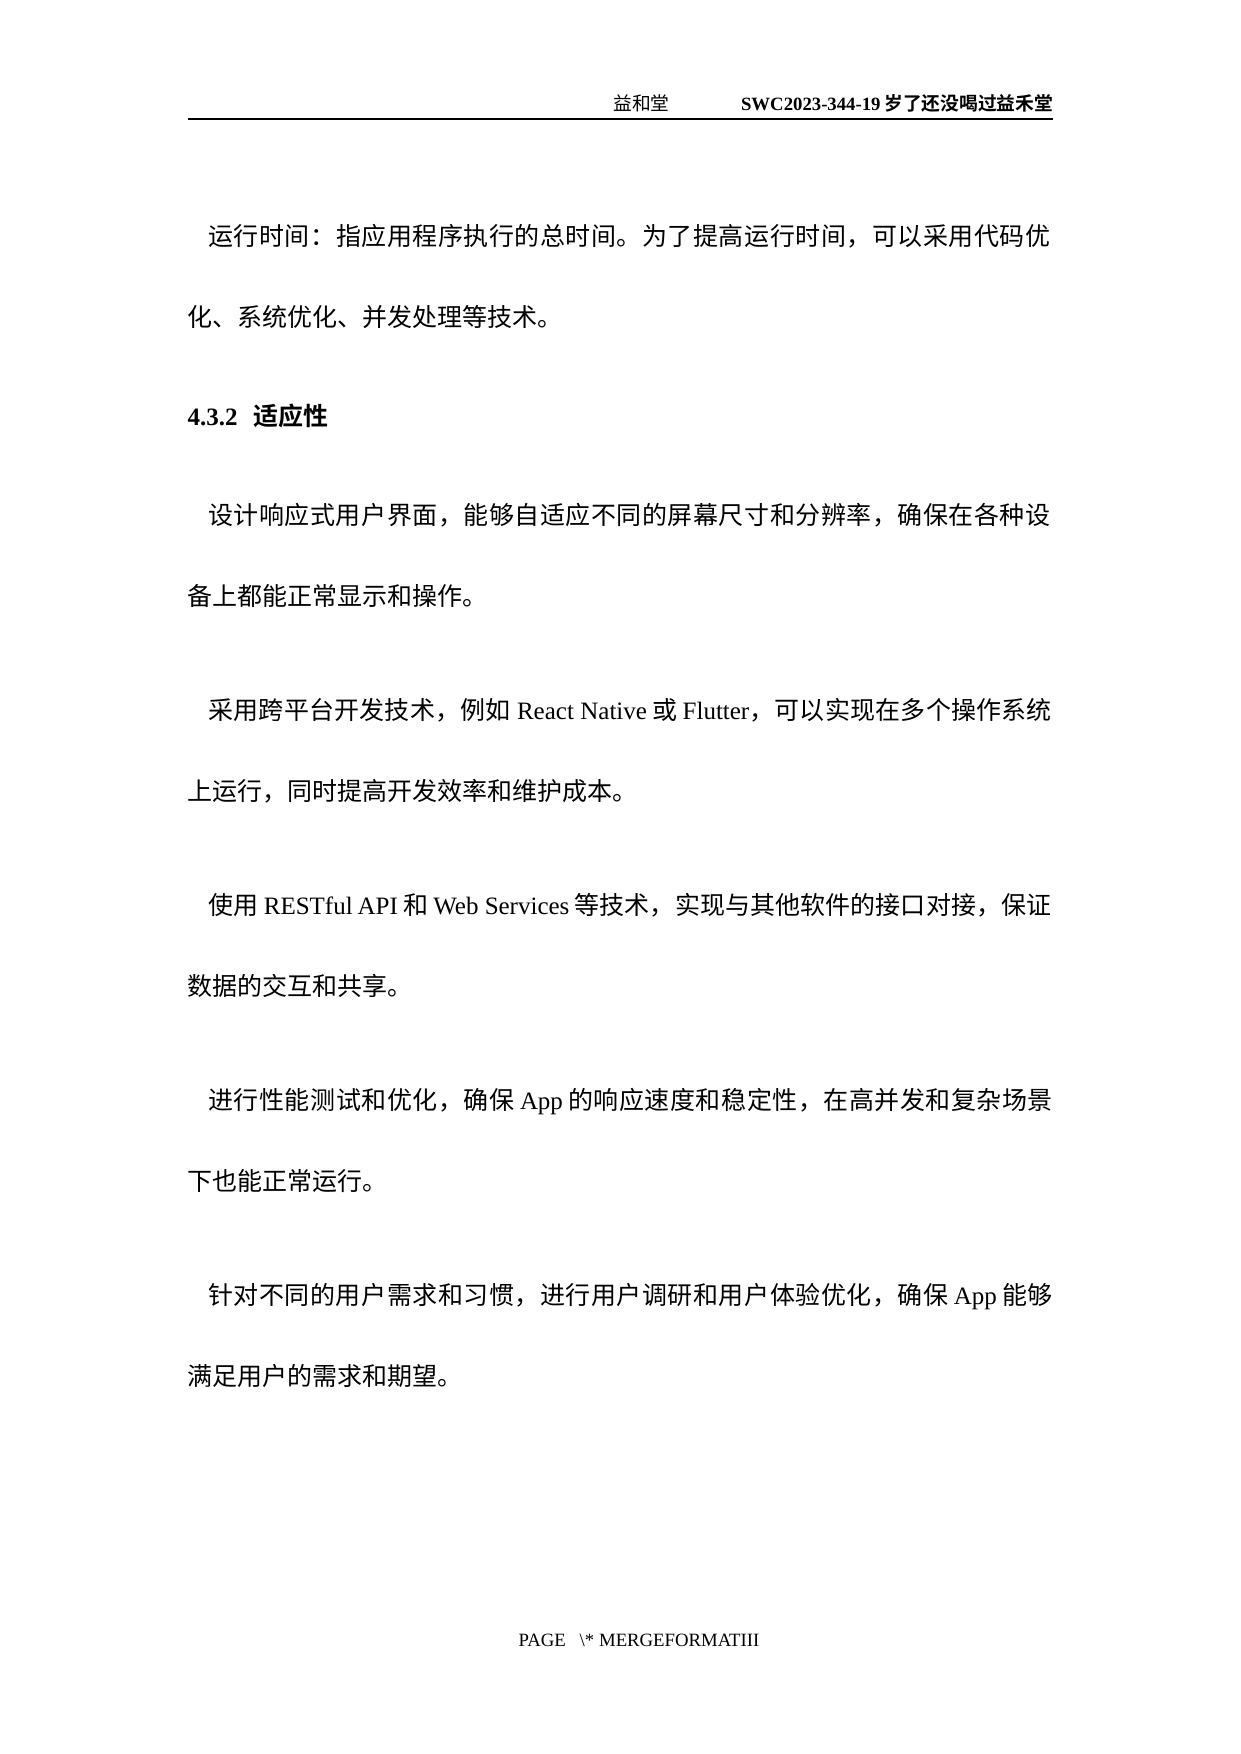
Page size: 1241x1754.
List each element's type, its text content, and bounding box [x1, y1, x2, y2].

text 运行时间：指应用程序执行的总时间。为了提高运行时间，可以采用代码优化、系统优化、并发处理等技术。 [187, 202, 1053, 348]
text 使用RESTful API和Web Services等技术，实现与其他软件的接口对接，保证数据的交互和共享。 [187, 871, 1053, 1017]
text 设计响应式用户界面，能够自适应不同的屏幕尺寸和分辨率，确保在各种设备上都能正常显示和操作。 [187, 481, 1053, 627]
subtitle 适应性 [187, 382, 1053, 447]
text 采用跨平台开发技术，例如React Native或Flutter，可以实现在多个操作系统上运行，同时提高开发效率和维护成本。 [187, 676, 1053, 822]
text 进行性能测试和优化，确保App的响应速度和稳定性，在高并发和复杂场景下也能正常运行。 [187, 1066, 1053, 1212]
text 针对不同的用户需求和习惯，进行用户调研和用户体验优化，确保App能够满足用户的需求和期望。 [187, 1261, 1053, 1407]
